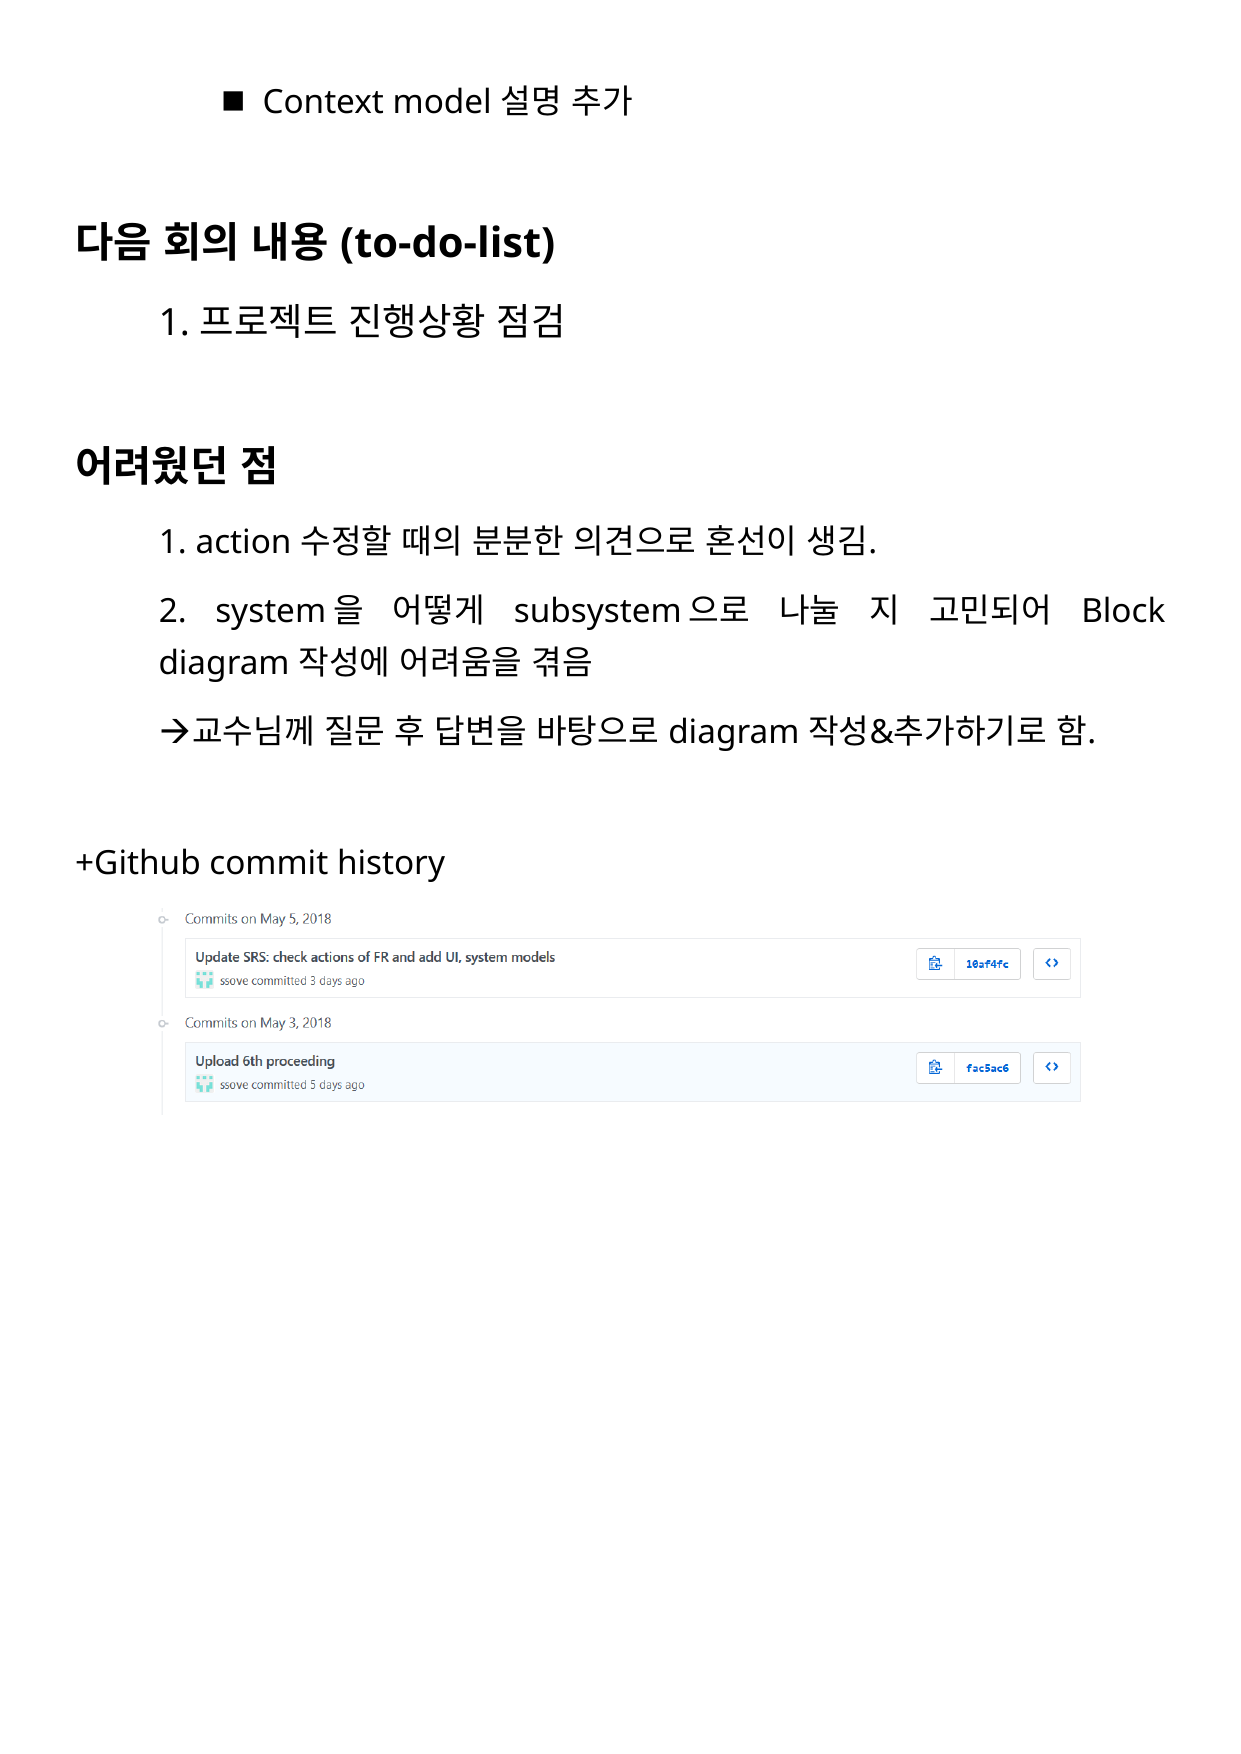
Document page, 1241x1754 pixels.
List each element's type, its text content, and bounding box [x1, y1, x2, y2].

text 1. 프로젝트 진행상황 점검 [75, 292, 1165, 346]
text 어려웠던 점 [75, 433, 1165, 493]
text 2. system을 어떻게 subsystem으로 나눌 지 고민되어 Block diagram 작성에 어려움을 겪음 [158, 583, 1165, 684]
text 교수님께 질문 후 답변을 바탕으로 diagram 작성&추가하기로 함. [158, 704, 1165, 753]
list Context model 설명 추가 [221, 75, 1165, 123]
text +Github commit history [75, 839, 1165, 884]
text 1. action 수정할 때의 분분한 의견으로 혼선이 생김. [158, 514, 1165, 563]
picture [158, 904, 1099, 1115]
text 다음 회의 내용 (to-do-list) [75, 209, 1165, 270]
